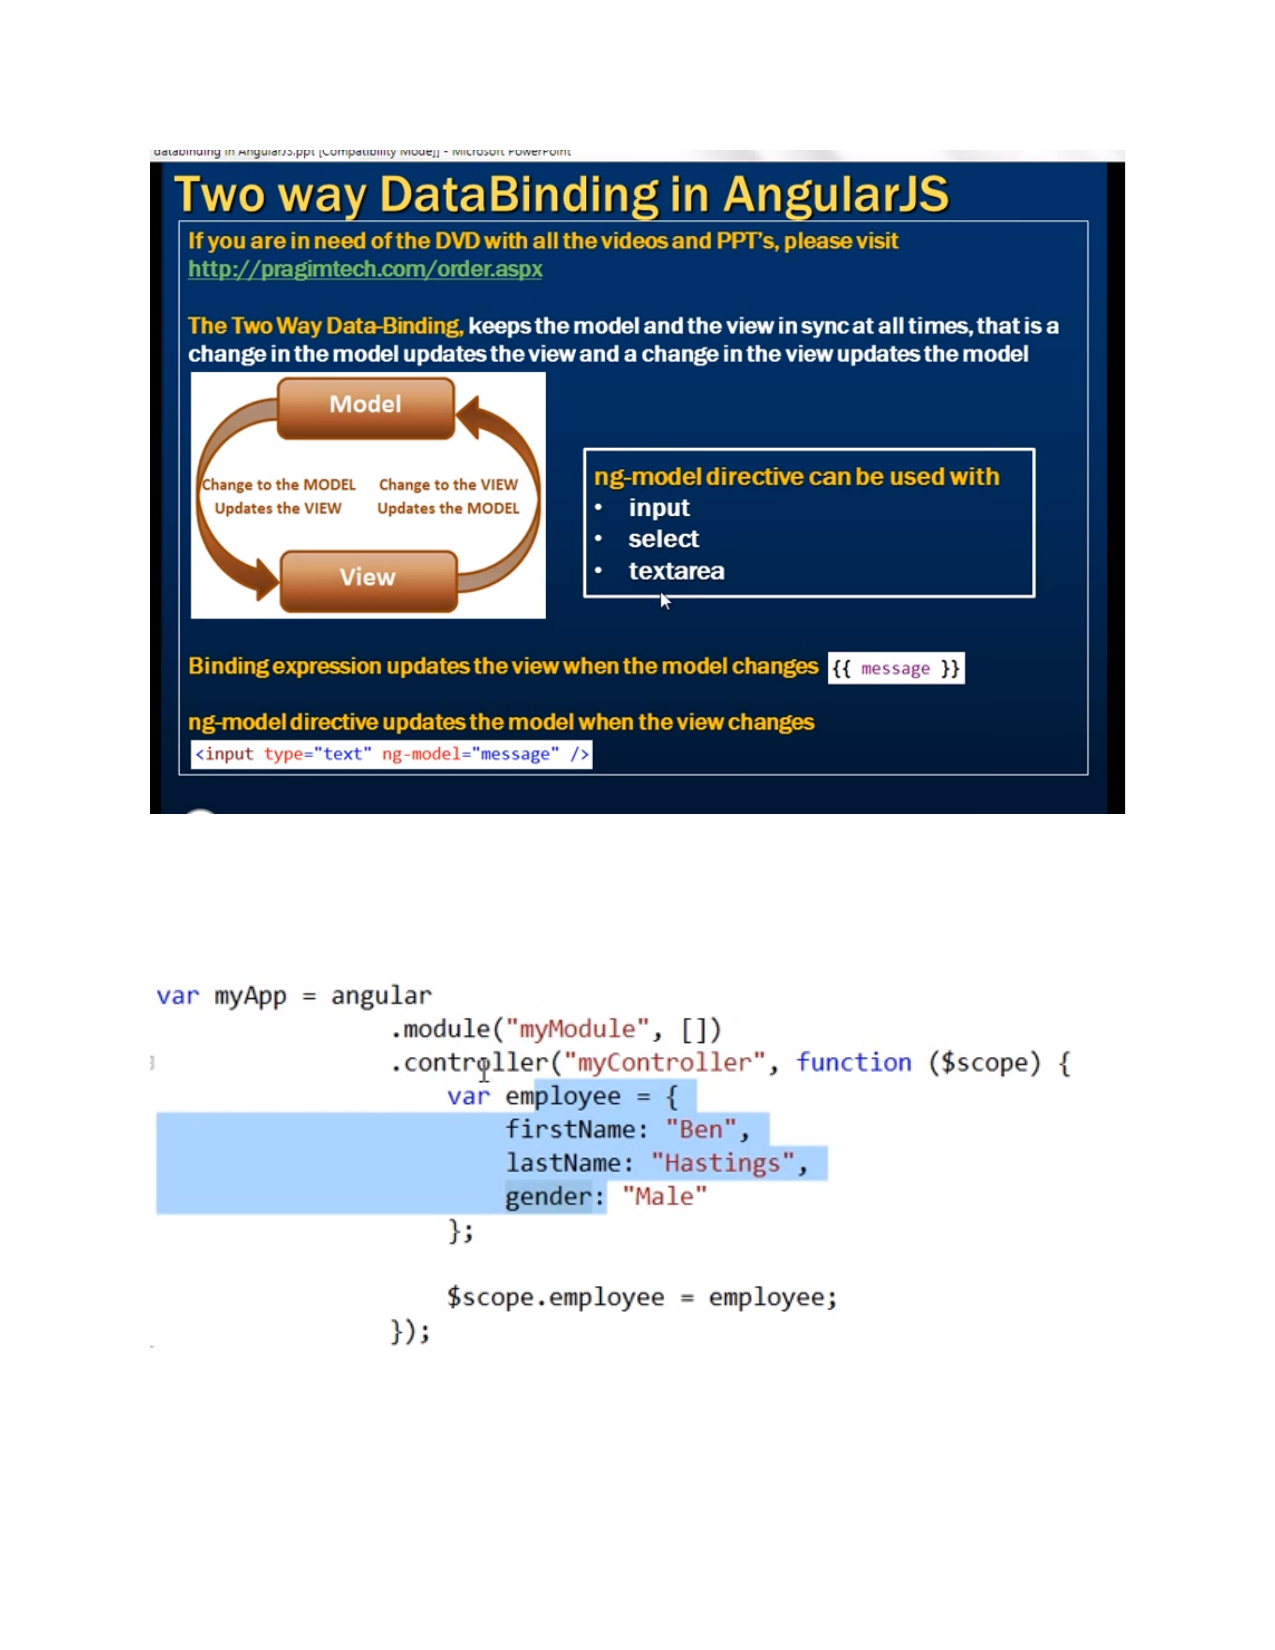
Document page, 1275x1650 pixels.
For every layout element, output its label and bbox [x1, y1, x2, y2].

picture [150, 150, 1125, 814]
picture [150, 973, 1111, 1354]
